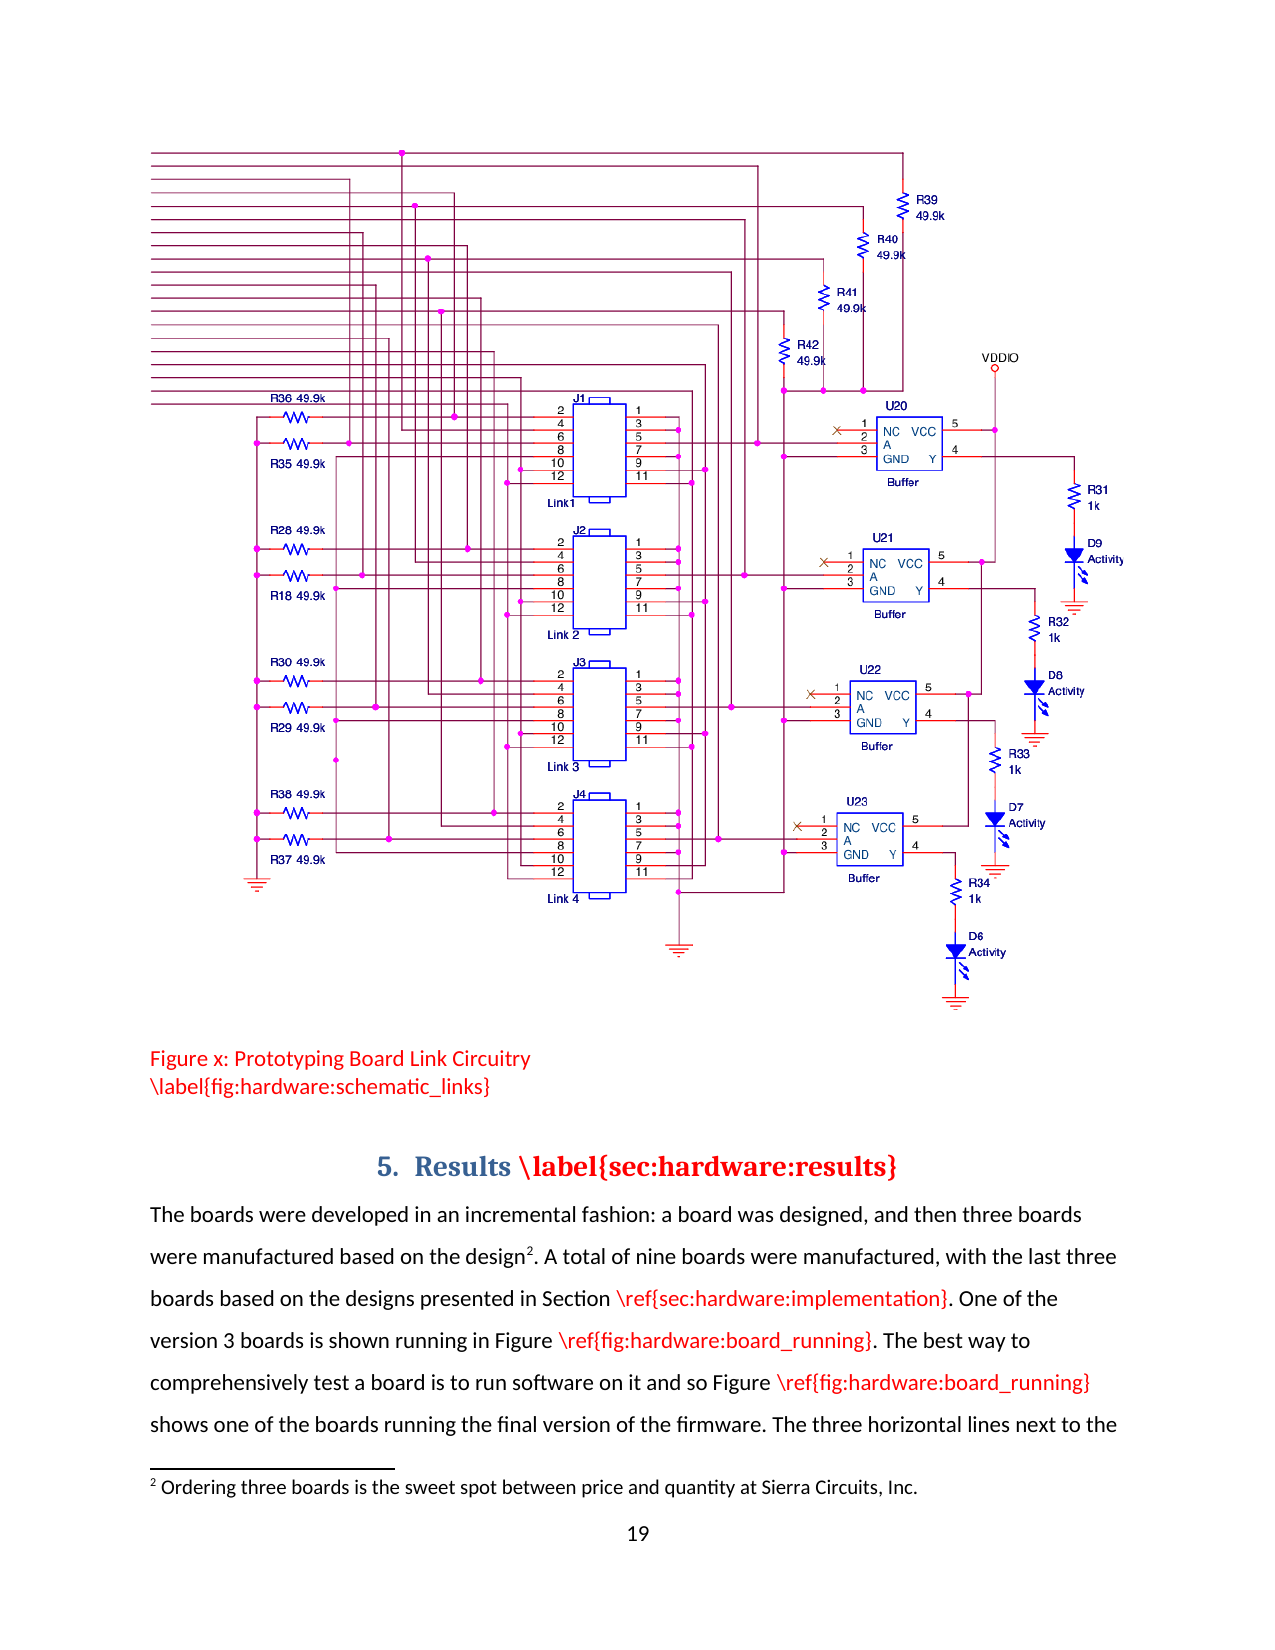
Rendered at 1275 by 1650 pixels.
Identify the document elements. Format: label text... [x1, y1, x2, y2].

text Figure x: Prototyping Board Link Circuitry \label{fig:hardware:schematic_links} [150, 1044, 1125, 1100]
subtitle Results \label{sec:hardware:results} [150, 1150, 1125, 1183]
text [150, 1200, 1125, 1438]
picture [150, 150, 1124, 1010]
